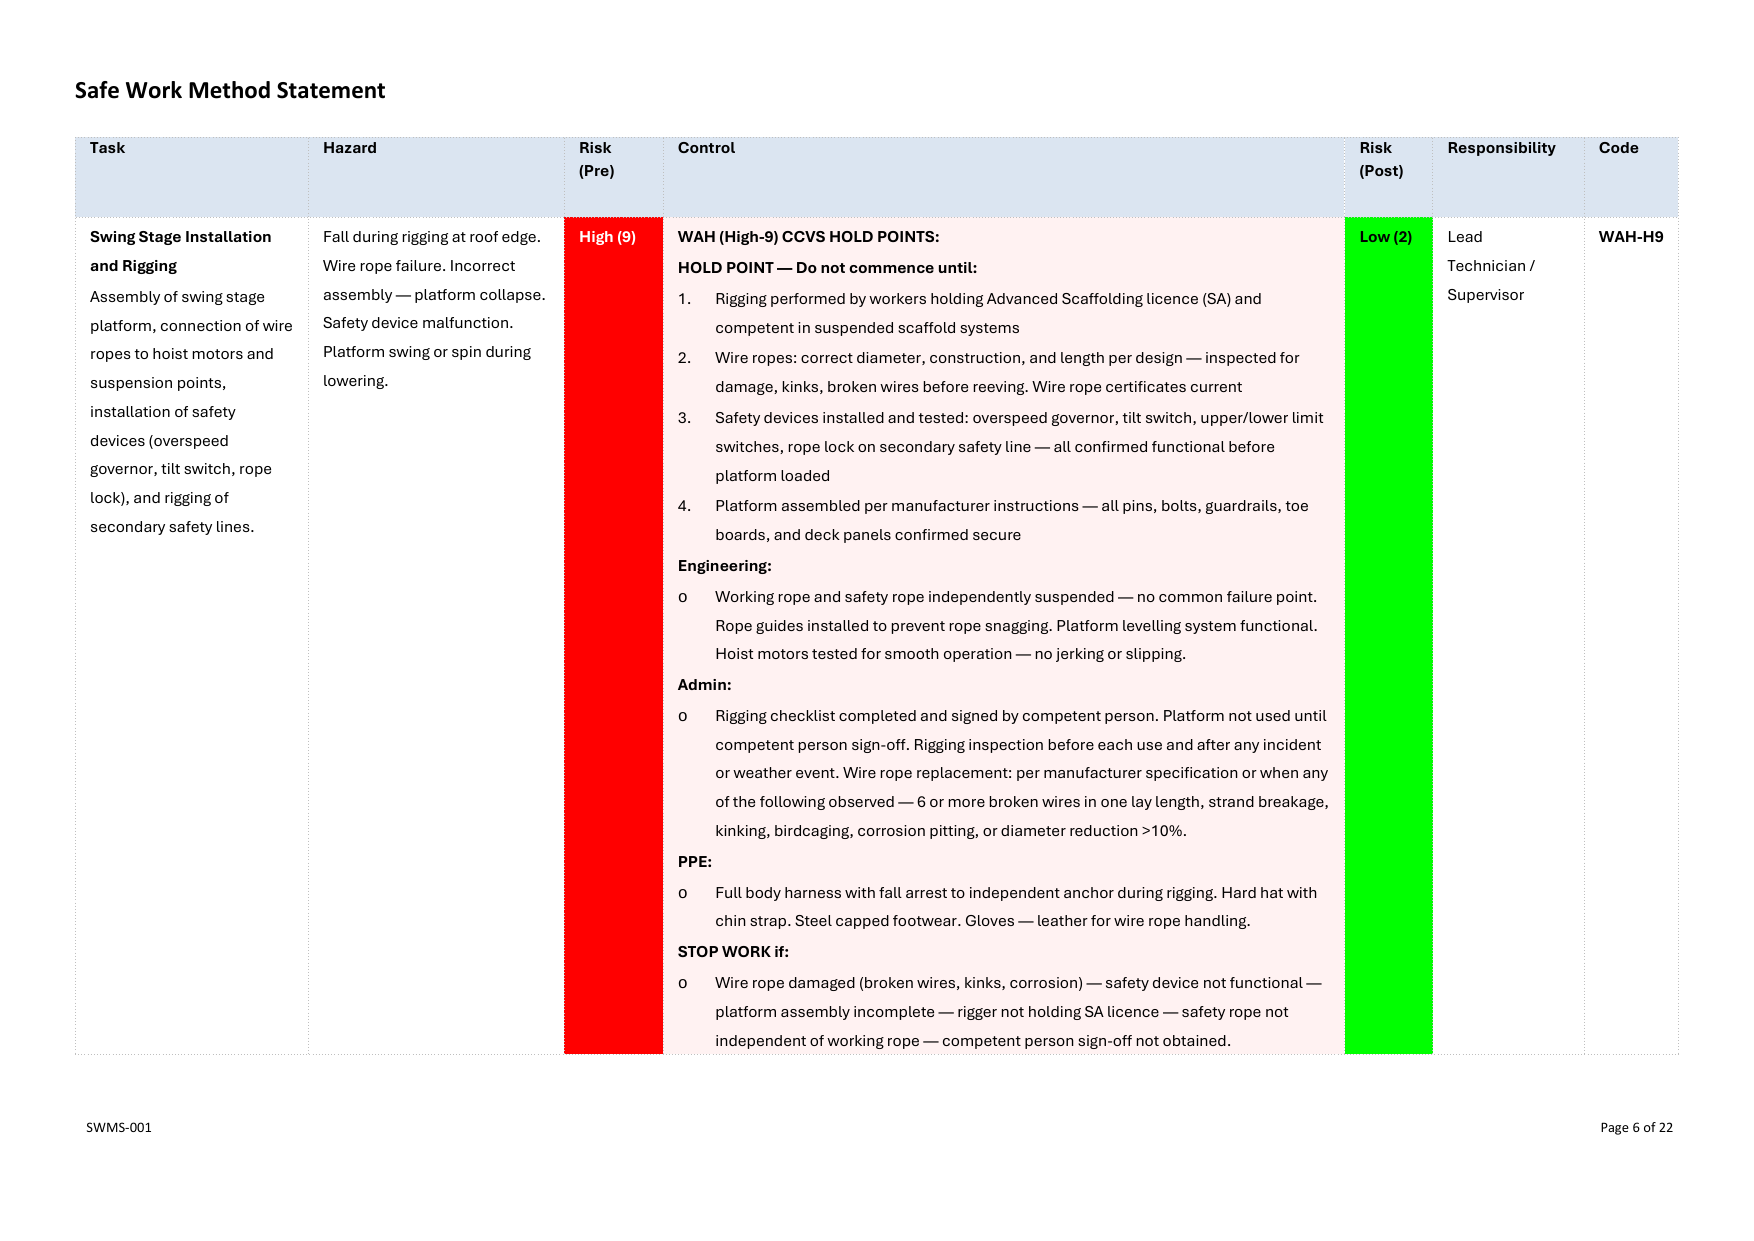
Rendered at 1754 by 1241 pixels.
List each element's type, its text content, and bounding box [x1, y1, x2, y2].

table_cell Fall during rigging at roof edge. Wire rope failure. Incorrect assembly — platform collapse. Safety device malfunction. Platform swing or spin during lowering. [308, 217, 564, 1054]
table_cell High (9) [564, 217, 663, 1054]
table_header Control [663, 137, 1344, 217]
table_cell Low (2) [1345, 217, 1433, 1054]
table_cell WAH (High-9) CCVS HOLD POINTS: HOLD POINT — Do not commence until: Rigging performed by workers holding Advanced Scaffolding licence (SA) and competent in suspended scaffold systems Wire ropes: correct diameter, construction, and length per design — inspected for damage, kinks, broken wires before reeving. Wire rope certificates current Safety devices installed and tested: overspeed governor, tilt switch, upper/lower limit switches, rope lock on secondary safety line — all confirmed functional before platform loaded Platform assembled per manufacturer instructions — all pins, bolts, guardrails, toe boards, and deck panels confirmed secure Engineering: Working rope and safety rope independently suspended — no common failure point. Rope guides installed to prevent rope snagging. Platform levelling system functional. Hoist motors tested for smooth operation — no jerking or slipping. Admin: Rigging checklist completed and signed by competent person. Platform not used until competent person sign-off. Rigging inspection before each use and after any incident or weather event. Wire rope replacement: per manufacturer specification or when any of the following observed — 6 or more broken wires in one lay length, strand breakage, kinking, birdcaging, corrosion pitting, or diameter reduction >10%. PPE: Full body harness with fall arrest to independent anchor during rigging. Hard hat with chin strap. Steel capped footwear. Gloves — leather for wire rope handling. STOP WORK if: Wire rope damaged (broken wires, kinks, corrosion) — safety device not functional — platform assembly incomplete — rigger not holding SA licence — safety rope not independent of working rope — competent person sign-off not obtained. [663, 217, 1344, 1054]
table_cell Lead Technician / Supervisor [1433, 217, 1584, 1054]
table_header Task [75, 137, 308, 217]
table_header Hazard [308, 137, 564, 217]
table_cell WAH-H9 [1584, 217, 1678, 1054]
table_header Risk (Post) [1345, 137, 1433, 217]
table_header Responsibility [1433, 137, 1584, 217]
table_cell Swing Stage Installation and Rigging Assembly of swing stage platform, connection of wire ropes to hoist motors and suspension points, installation of safety devices (overspeed governor, tilt switch, rope lock), and rigging of secondary safety lines. [75, 217, 308, 1054]
table_header Code [1584, 137, 1678, 217]
table_header Risk (Pre) [564, 137, 663, 217]
